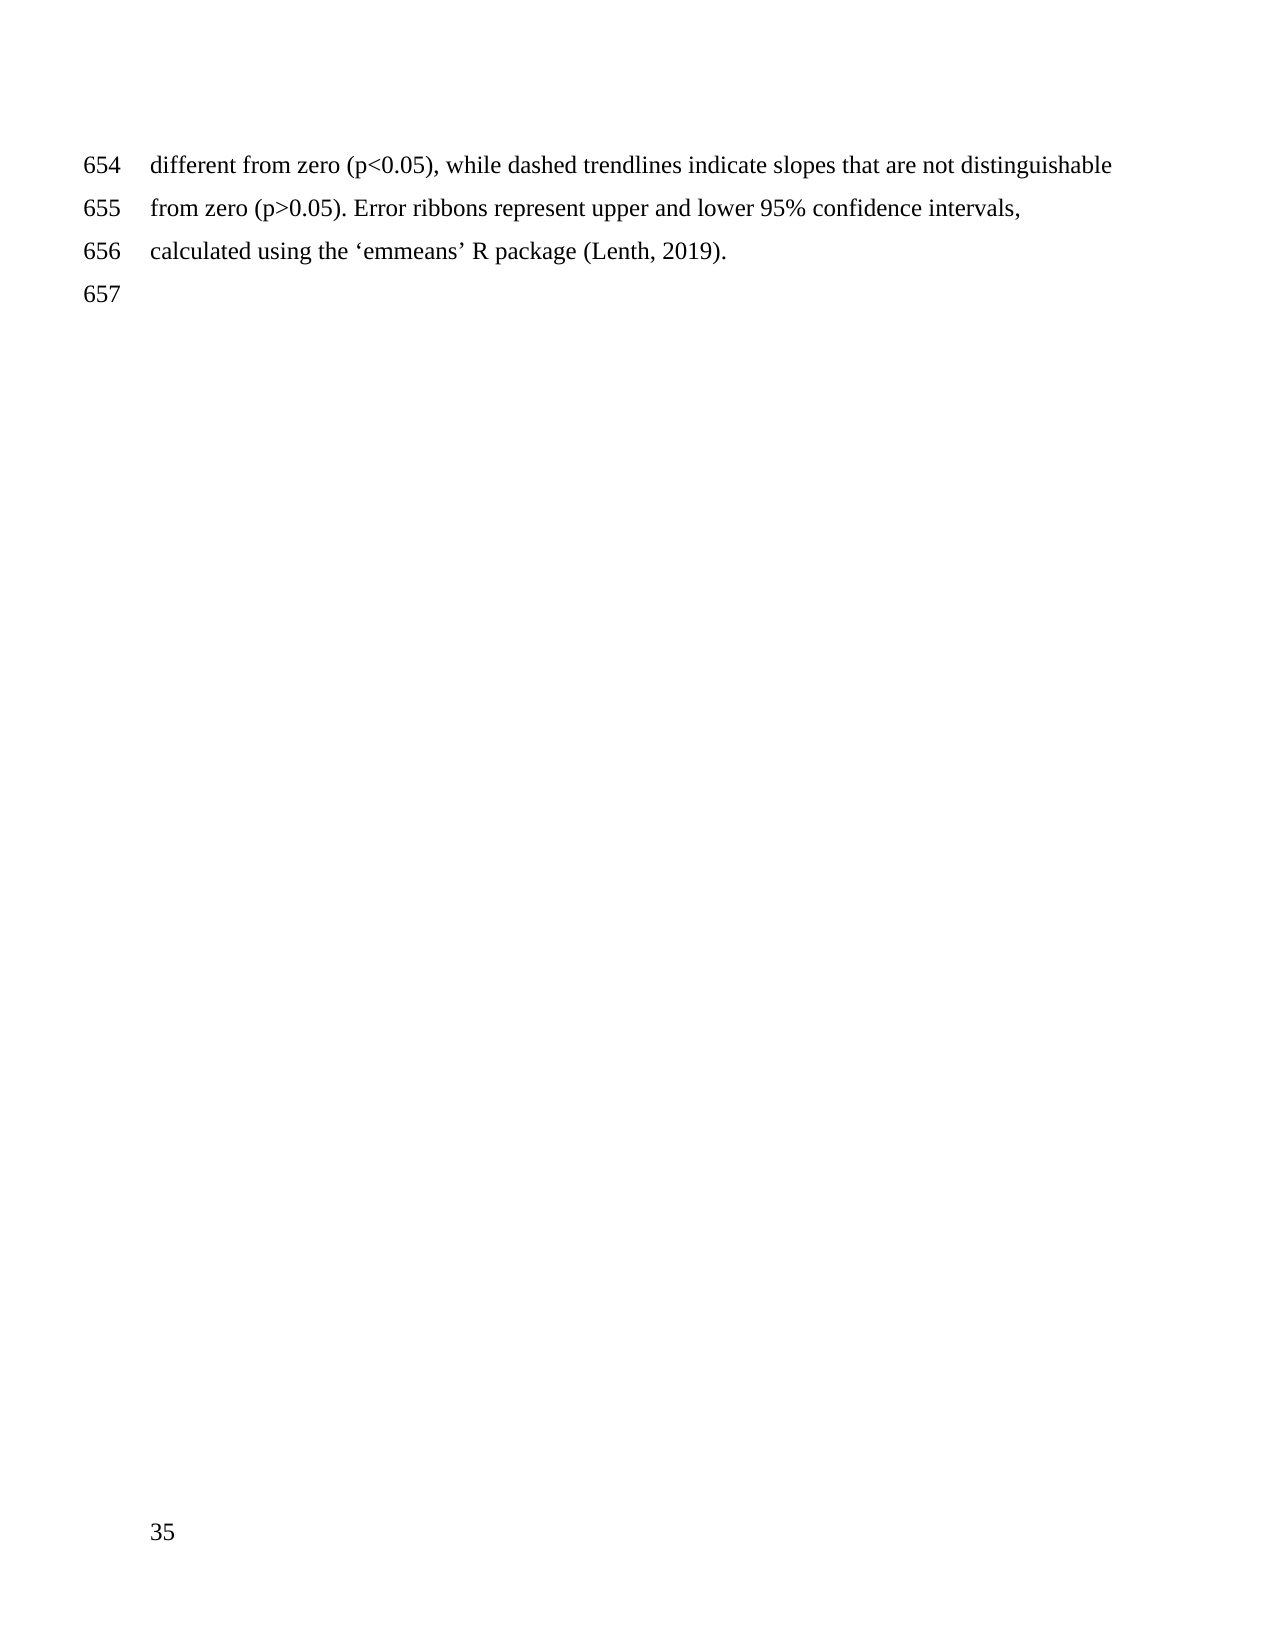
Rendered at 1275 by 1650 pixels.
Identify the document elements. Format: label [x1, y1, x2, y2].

text [150, 150, 1125, 265]
